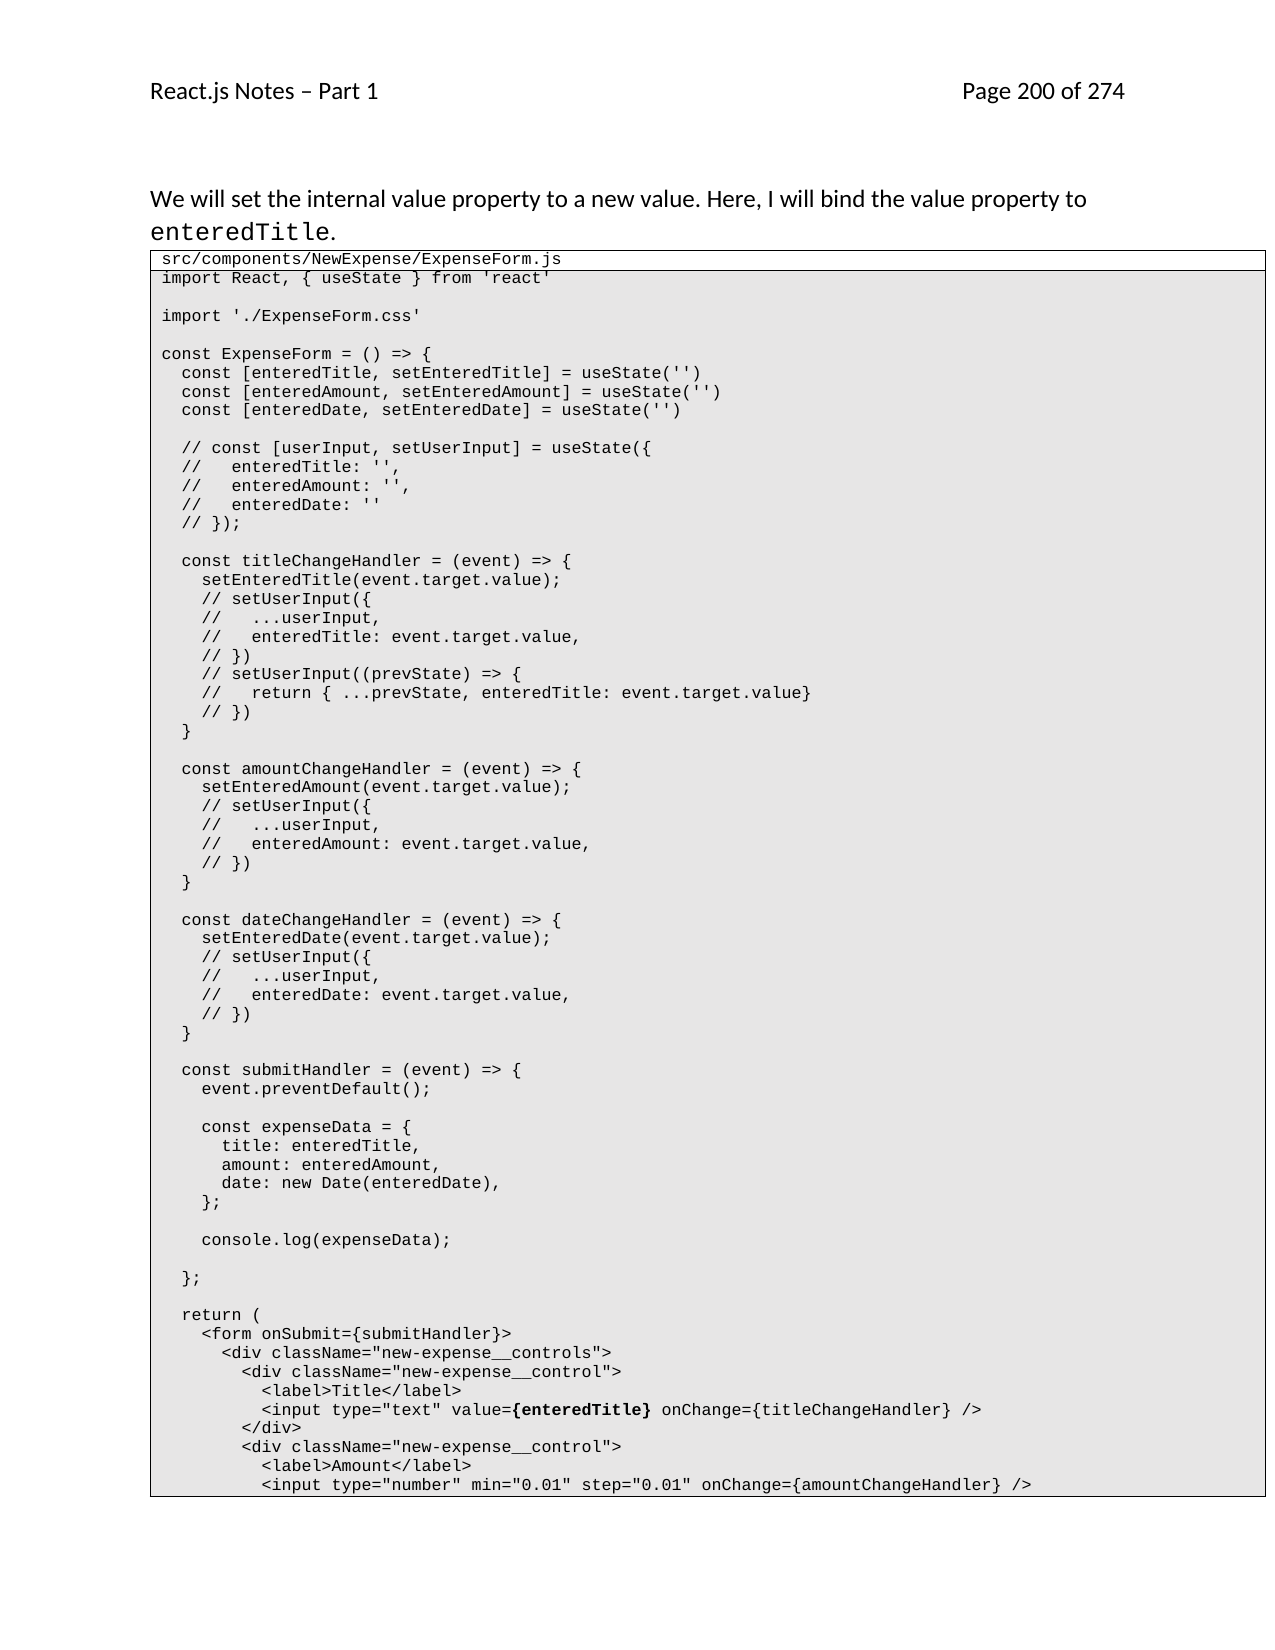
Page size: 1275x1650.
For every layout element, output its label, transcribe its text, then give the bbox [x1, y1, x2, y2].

table_header src/components/NewExpense/ExpenseForm.js [151, 251, 1265, 269]
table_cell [151, 271, 1265, 1496]
text We will set the internal value property to a new value. Here, I will bind the value property to enteredTitle. [150, 183, 1125, 248]
